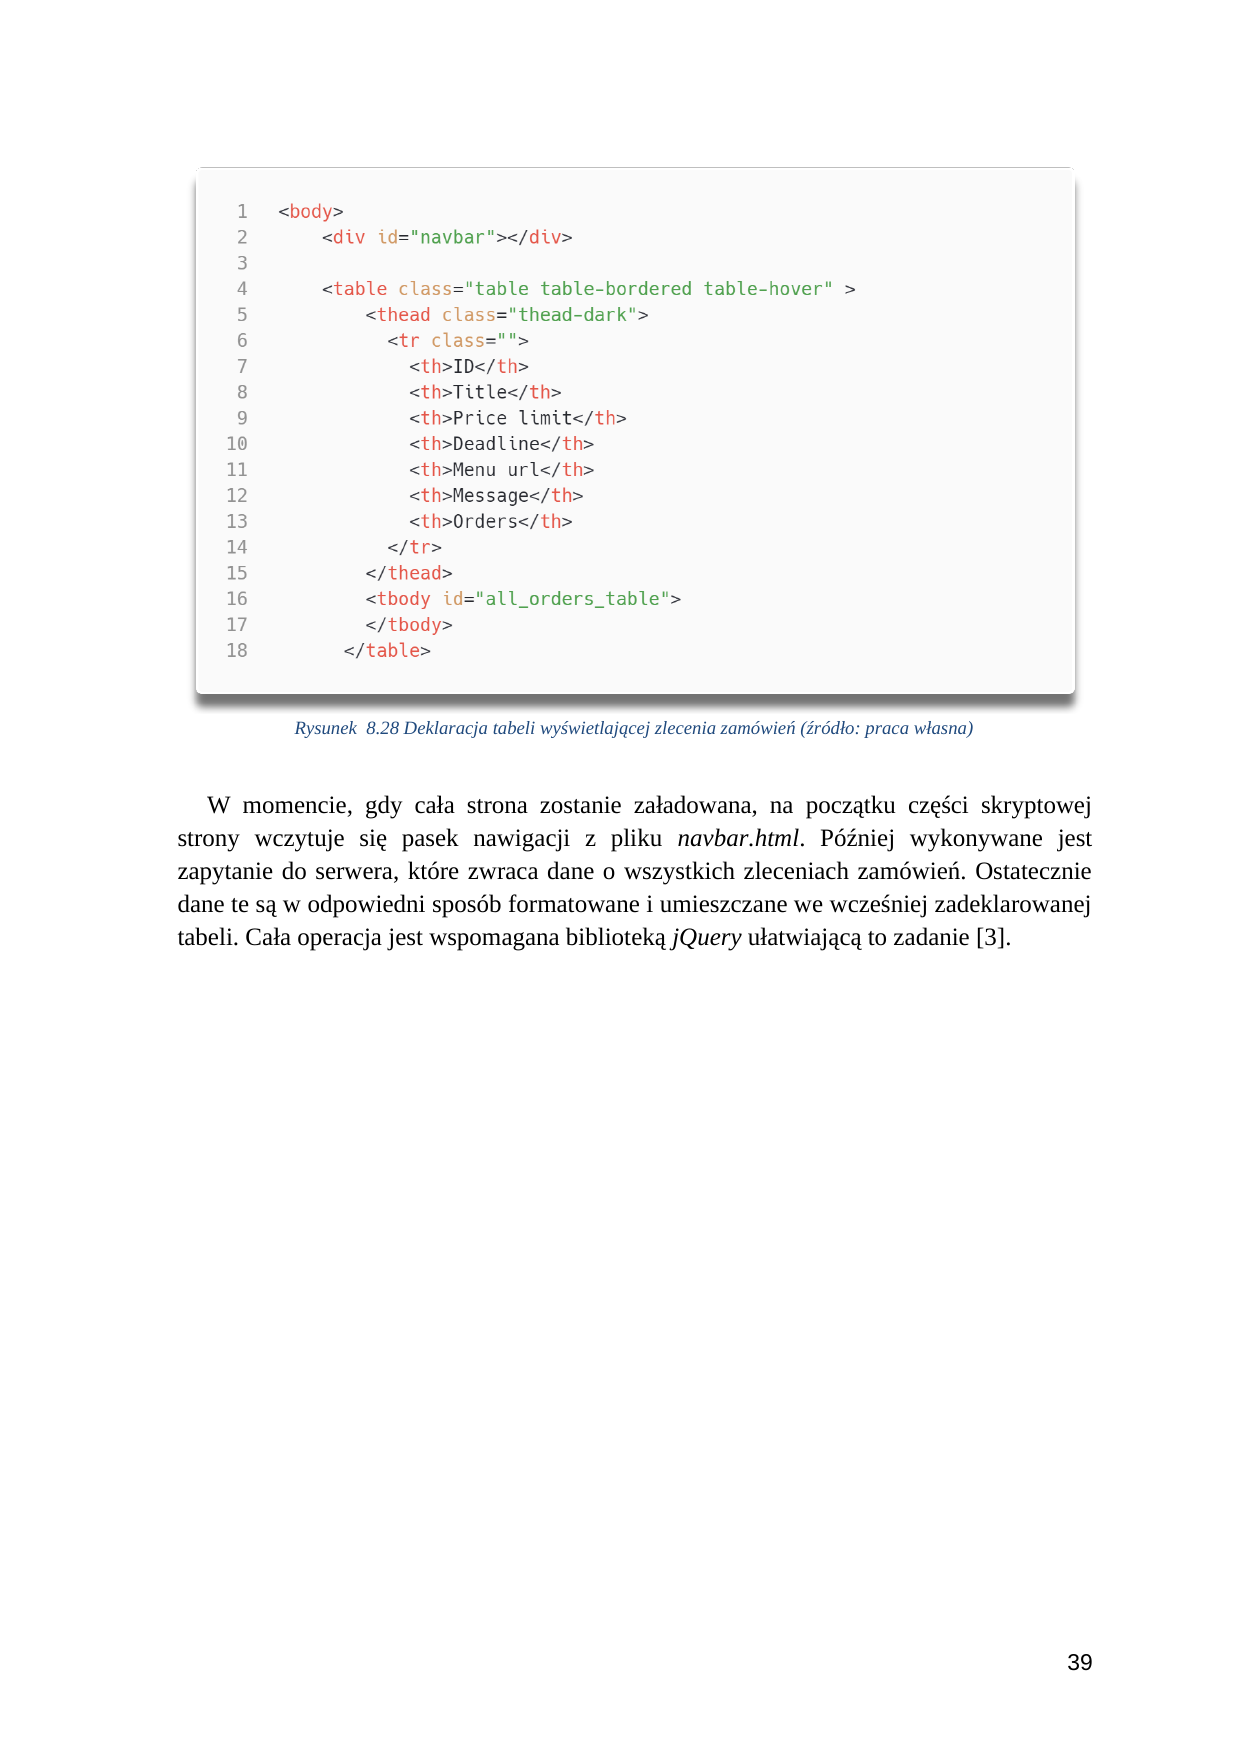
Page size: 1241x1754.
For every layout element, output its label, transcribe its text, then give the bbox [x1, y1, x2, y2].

text W momencie, gdy cała strona zostanie załadowana, na początku części skryptowej strony wczytuje się pasek nawigacji z pliku navbar.html. Później wykonywane jest zapytanie do serwera, które zwraca dane o wszystkich zleceniach zamówień. Ostatecznie dane te są w odpowiedni sposób formatowane i umieszczane we wcześniej zadeklarowanej tabeli. Cała operacja jest wspomagana biblioteką jQuery ułatwiającą to zadanie [3]. [177, 790, 1092, 951]
picture [184, 147, 1086, 714]
